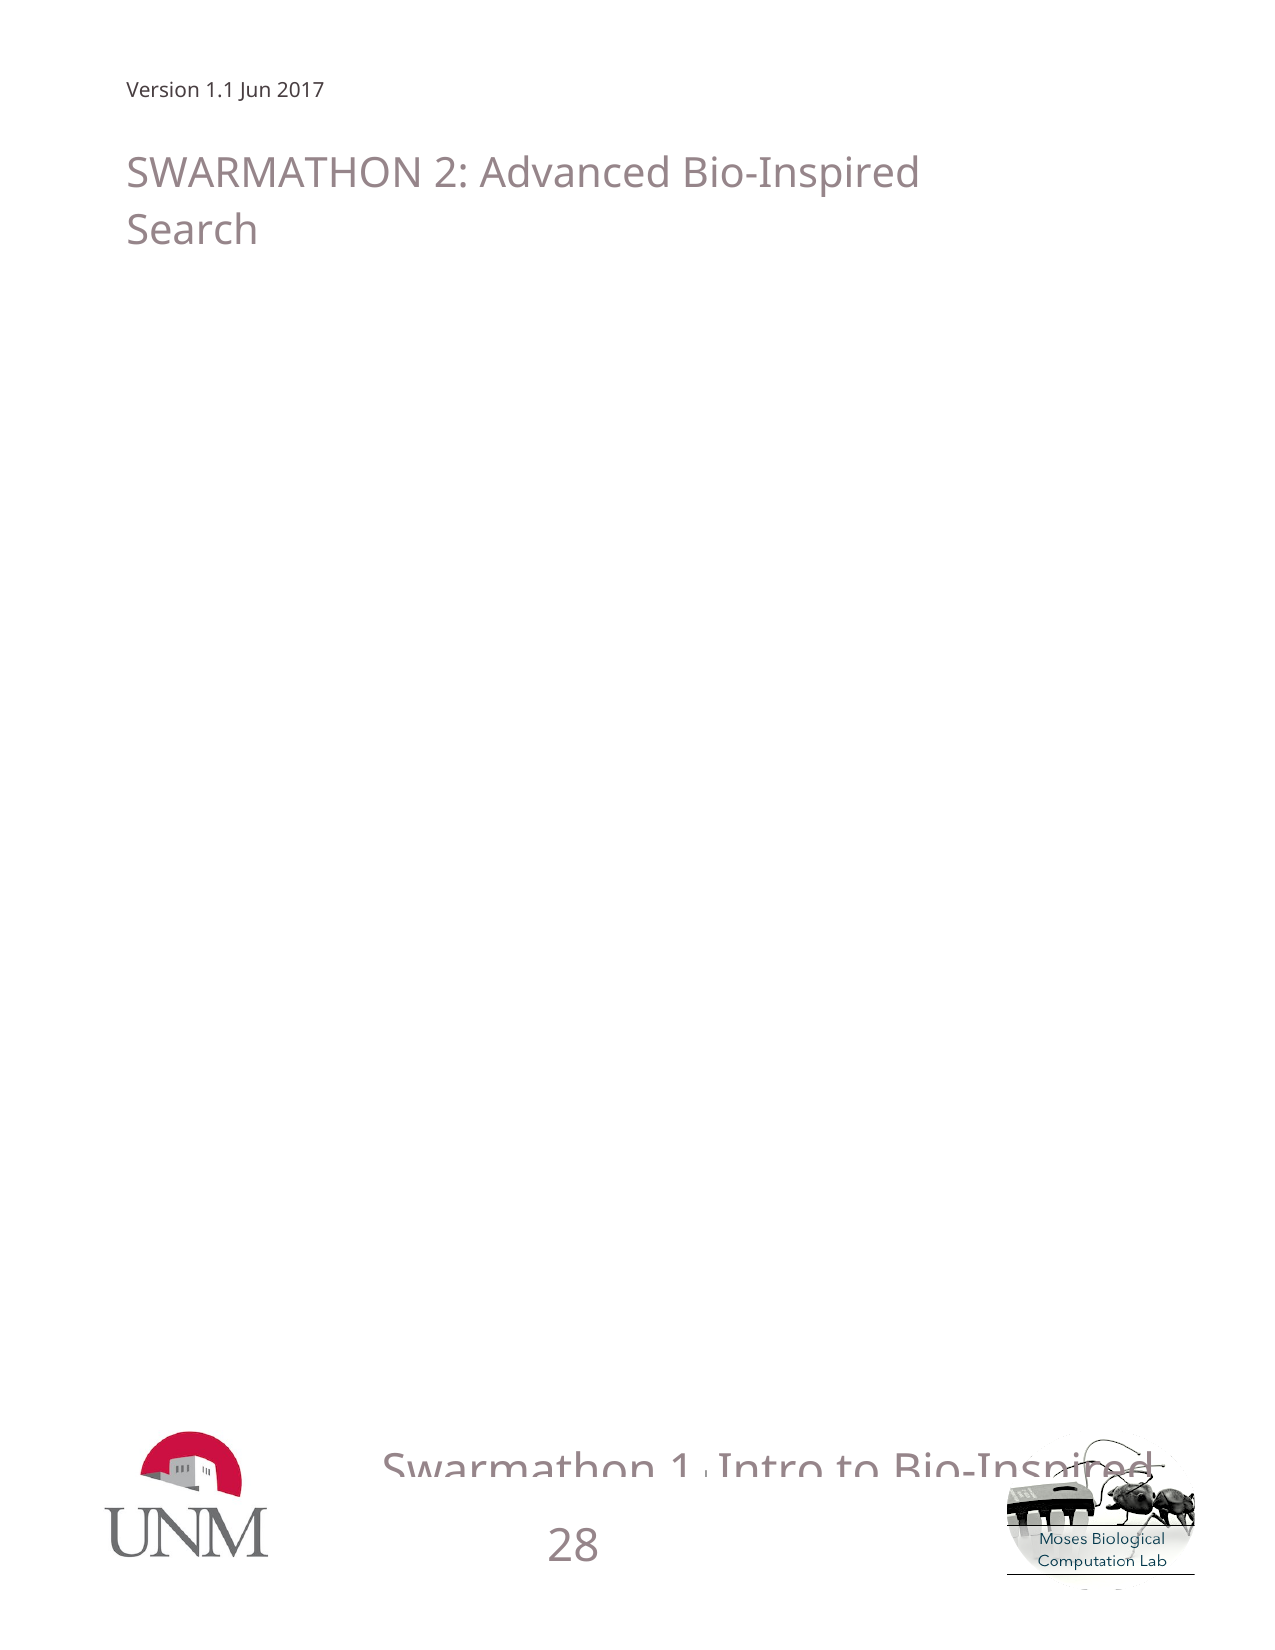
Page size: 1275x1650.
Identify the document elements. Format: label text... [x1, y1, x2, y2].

text SWARMATHON 2: Advanced Bio-Inspired Search [126, 143, 1020, 257]
picture [1007, 1431, 1195, 1590]
picture [103, 1430, 269, 1558]
